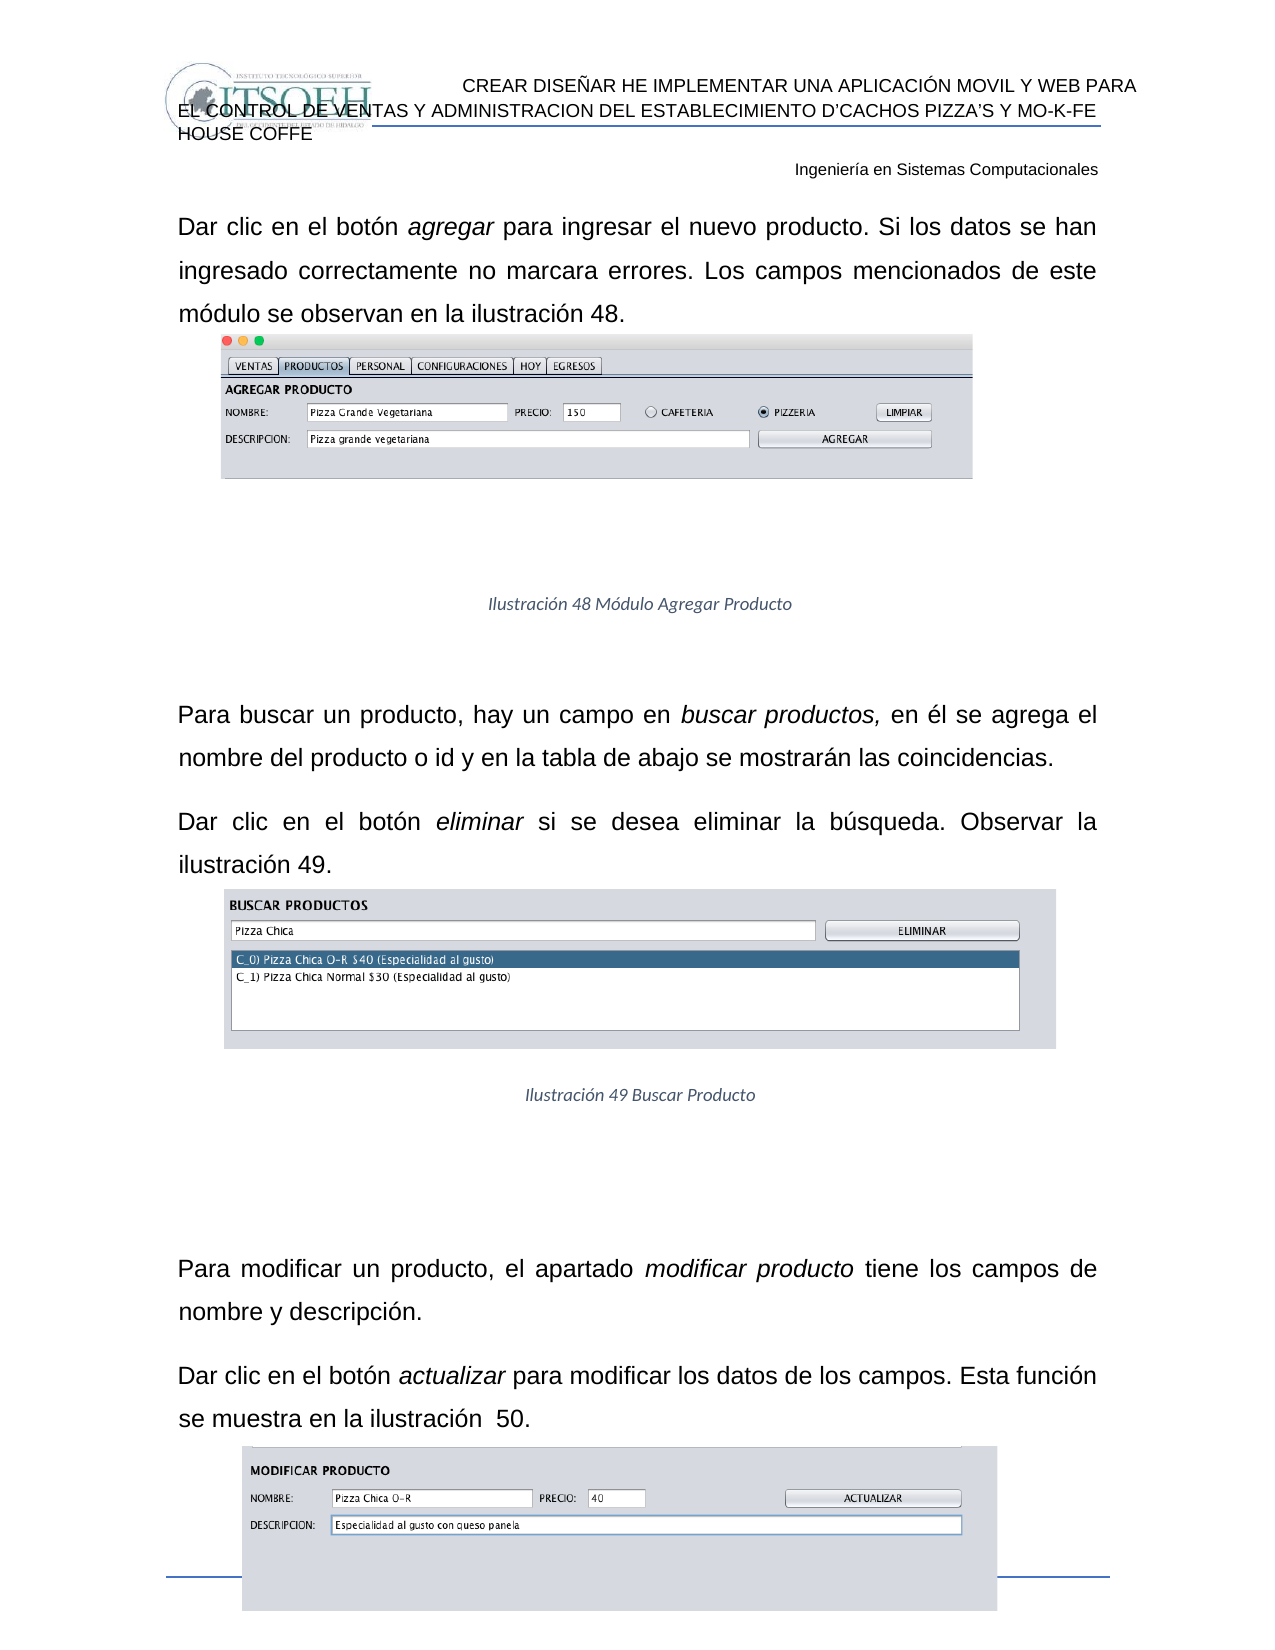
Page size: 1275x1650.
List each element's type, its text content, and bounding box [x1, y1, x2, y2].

text Dar clic en el botón actualizar para modificar los datos de los campos. Esta función se muestra en la ilustración 50. [177, 1361, 1098, 1433]
text Para modificar un producto, el apartado modificar producto tiene los campos de nombre y descripción. [177, 1254, 1098, 1326]
text Ilustración 48 Módulo Agregar Producto [177, 592, 1103, 615]
picture [220, 334, 973, 479]
text Para buscar un producto, hay un campo en buscar productos, en él se agrega el nombre del producto o id y en la tabla de abajo se mostrarán las coincidencias. [177, 699, 1098, 772]
picture [194, 128, 203, 139]
picture [224, 889, 1057, 1049]
picture [164, 61, 372, 139]
text Dar clic en el botón eliminar si se desea eliminar la búsqueda. Observar la ilustración 49. [177, 807, 1098, 879]
text Dar clic en el botón agregar para ingresar el nuevo producto. Si los datos se han ingresado correctamente no marcara errores. Los campos mencionados de este módulo se observan en la ilustración 48. [177, 212, 1098, 328]
picture [265, 128, 274, 139]
picture [242, 1446, 998, 1611]
